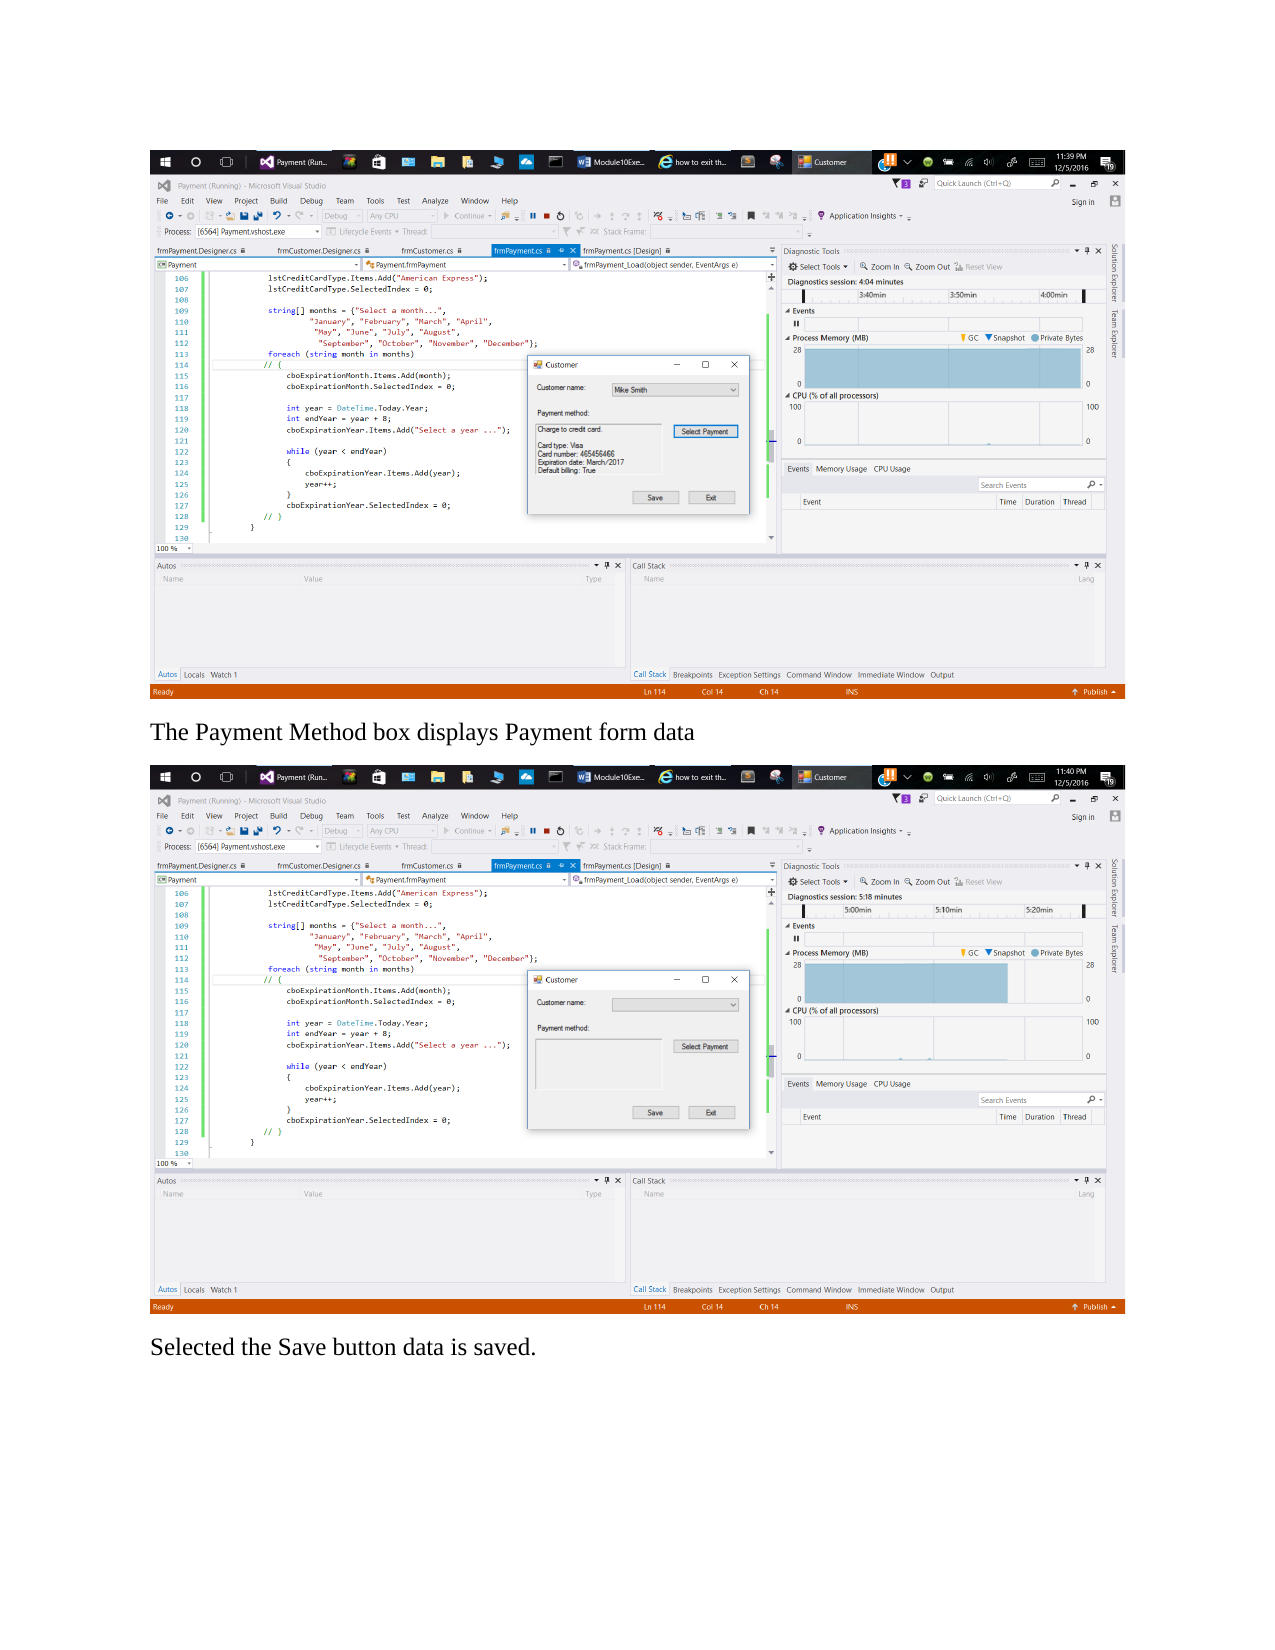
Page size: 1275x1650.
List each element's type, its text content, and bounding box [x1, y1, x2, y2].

picture [150, 765, 1125, 1314]
text The Payment Method box displays Payment form data [150, 717, 1125, 746]
picture [150, 150, 1125, 699]
text Selected the Save button data is saved. [150, 1332, 1125, 1361]
